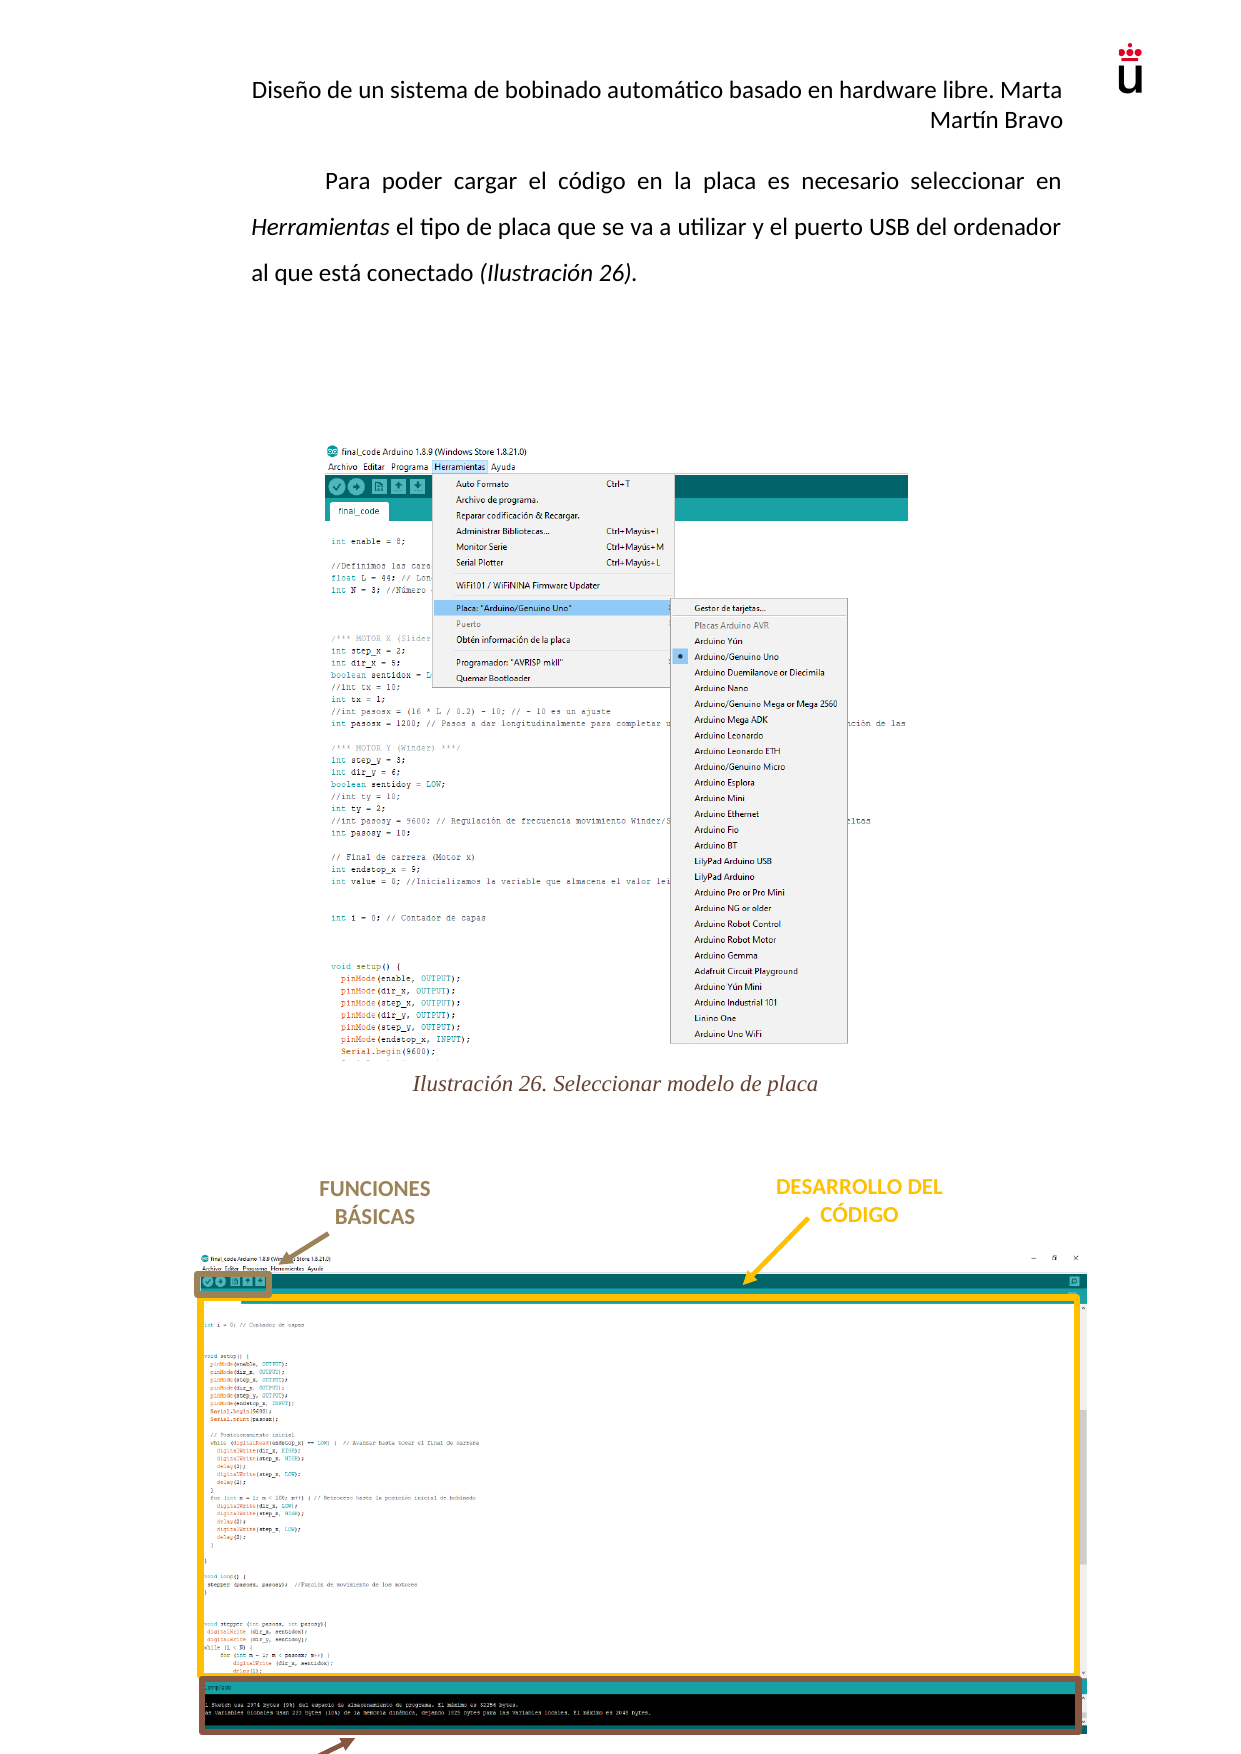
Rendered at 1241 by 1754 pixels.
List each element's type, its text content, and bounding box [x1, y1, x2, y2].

text Para poder cargar el código en la placa es necesario seleccionar en Herramientas el tipo de placa que se va a utilizar y el puerto USB del ordenador al que está conectado (Ilustración 25). [251, 165, 1063, 287]
picture [1118, 43, 1146, 95]
picture [205, 1682, 1075, 1729]
picture [325, 443, 908, 1061]
picture [200, 1277, 266, 1291]
picture [200, 1253, 1087, 1734]
picture [204, 1301, 1074, 1673]
